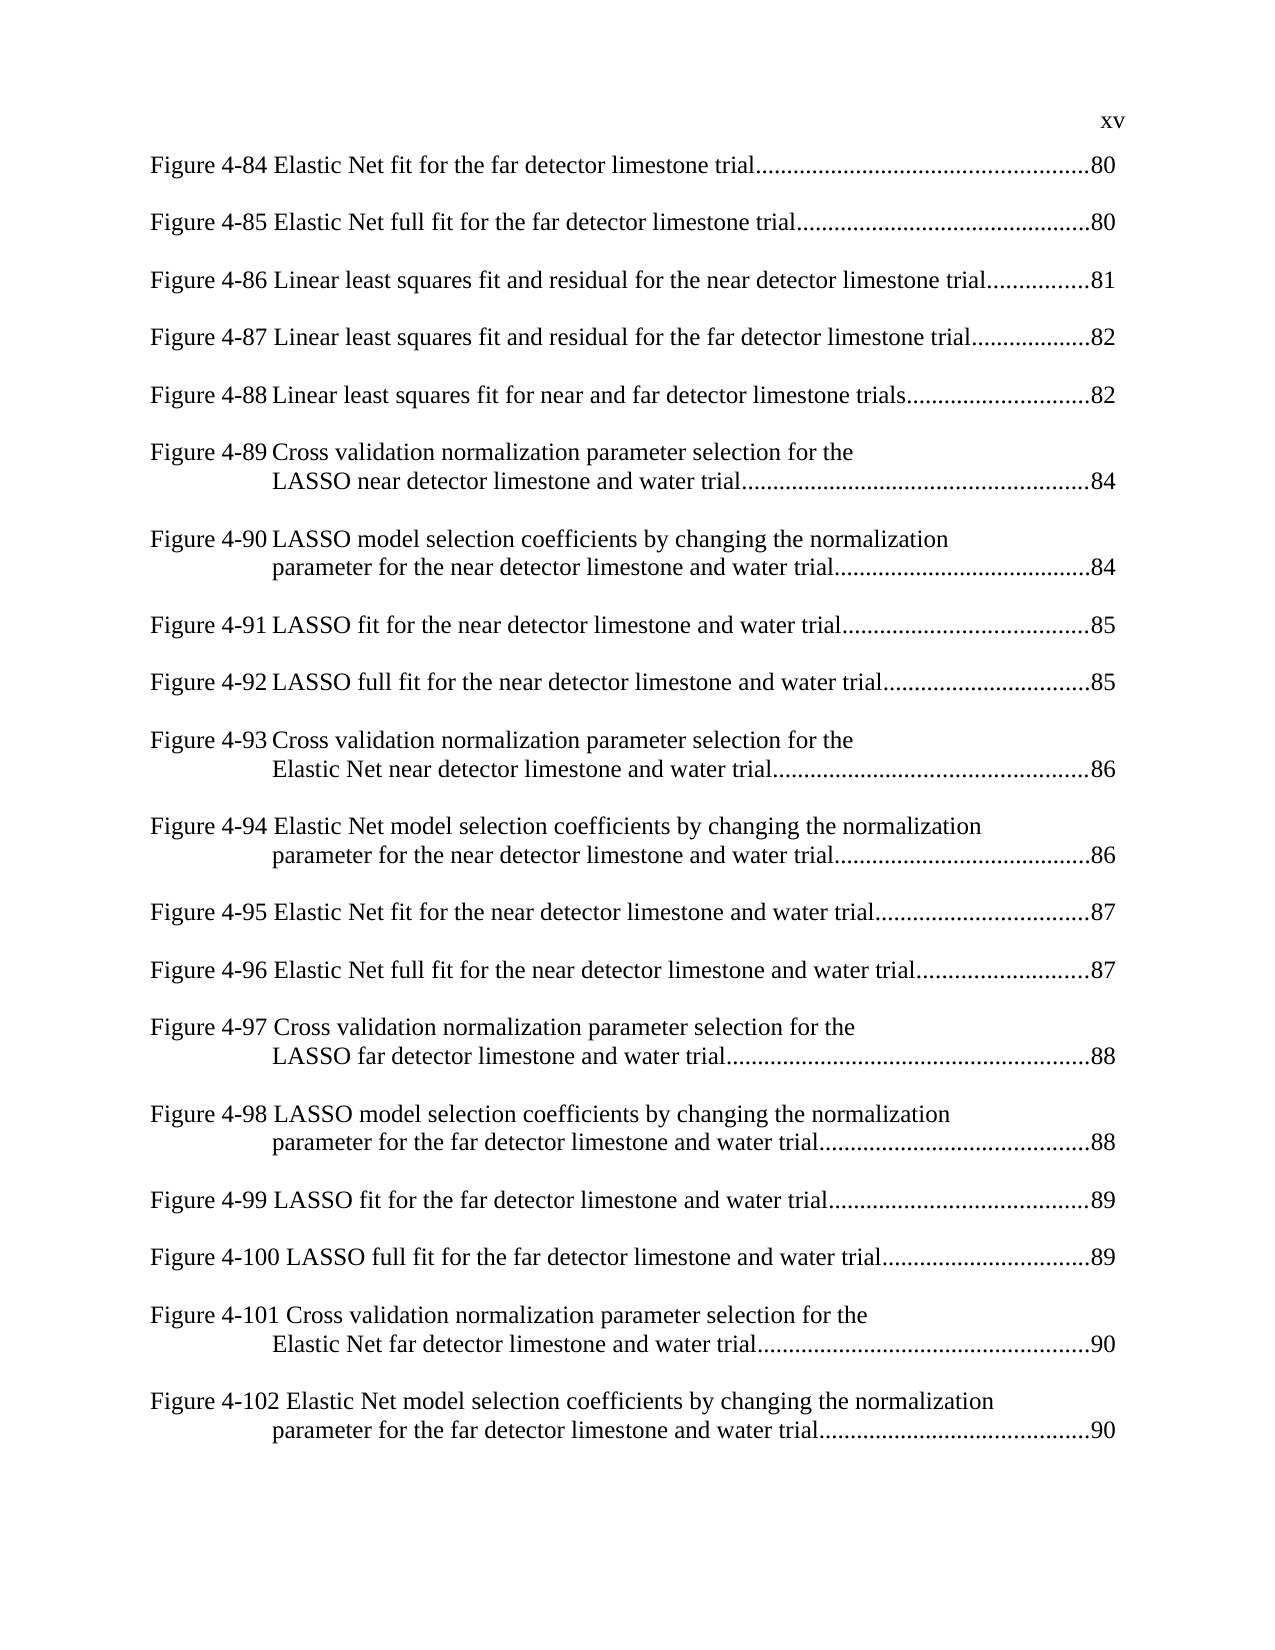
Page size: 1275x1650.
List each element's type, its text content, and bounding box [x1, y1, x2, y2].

text parameter for the far detector limestone and water trial 88 [150, 1127, 1125, 1156]
text parameter for the near detector limestone and water trial 86 [150, 840, 1125, 869]
text Figure 4-92 LASSO full fit for the near detector limestone and water trial 85 [150, 667, 1125, 696]
text Elastic Net near detector limestone and water trial 86 [150, 754, 1125, 782]
text Figure 4-91 LASSO fit for the near detector limestone and water trial 85 [150, 610, 1125, 639]
text Figure 4-95 Elastic Net fit for the near detector limestone and water trial 87 [150, 897, 1125, 926]
text LASSO near detector limestone and water trial 84 [150, 466, 1125, 495]
text parameter for the near detector limestone and water trial 84 [150, 552, 1125, 581]
text Figure 4-94 Elastic Net model selection coefficients by changing the normalization [150, 811, 1125, 840]
text Figure 4-85 Elastic Net full fit for the far detector limestone trial 80 [150, 207, 1125, 236]
text Figure 4-86 Linear least squares fit and residual for the near detector limestone trial 81 [150, 265, 1125, 294]
text Figure 4-90 LASSO model selection coefficients by changing the normalization [150, 524, 1125, 552]
text Figure 4-100 LASSO full fit for the far detector limestone and water trial 89 [150, 1242, 1125, 1271]
text LASSO far detector limestone and water trial 88 [150, 1041, 1125, 1070]
text Figure 4-101 Cross validation normalization parameter selection for the [150, 1300, 1125, 1329]
text Figure 4-98 LASSO model selection coefficients by changing the normalization [150, 1099, 1125, 1127]
text Figure 4-99 LASSO fit for the far detector limestone and water trial 89 [150, 1185, 1125, 1214]
text Figure 4-93 Cross validation normalization parameter selection for the [150, 725, 1125, 754]
text parameter for the far detector limestone and water trial 90 [150, 1415, 1125, 1444]
text Figure 4-102 Elastic Net model selection coefficients by changing the normalization [150, 1386, 1125, 1415]
text Figure 4-89 Cross validation normalization parameter selection for the [150, 437, 1125, 466]
text Figure 4-88 Linear least squares fit for near and far detector limestone trials 82 [150, 380, 1125, 409]
text Figure 4-84 Elastic Net fit for the far detector limestone trial 80 [150, 150, 1125, 179]
text Figure 4-96 Elastic Net full fit for the near detector limestone and water trial 87 [150, 955, 1125, 984]
text Elastic Net far detector limestone and water trial 90 [150, 1329, 1125, 1357]
text Figure 4-87 Linear least squares fit and residual for the far detector limestone trial 82 [150, 322, 1125, 351]
text Figure 4-97 Cross validation normalization parameter selection for the [150, 1012, 1125, 1041]
